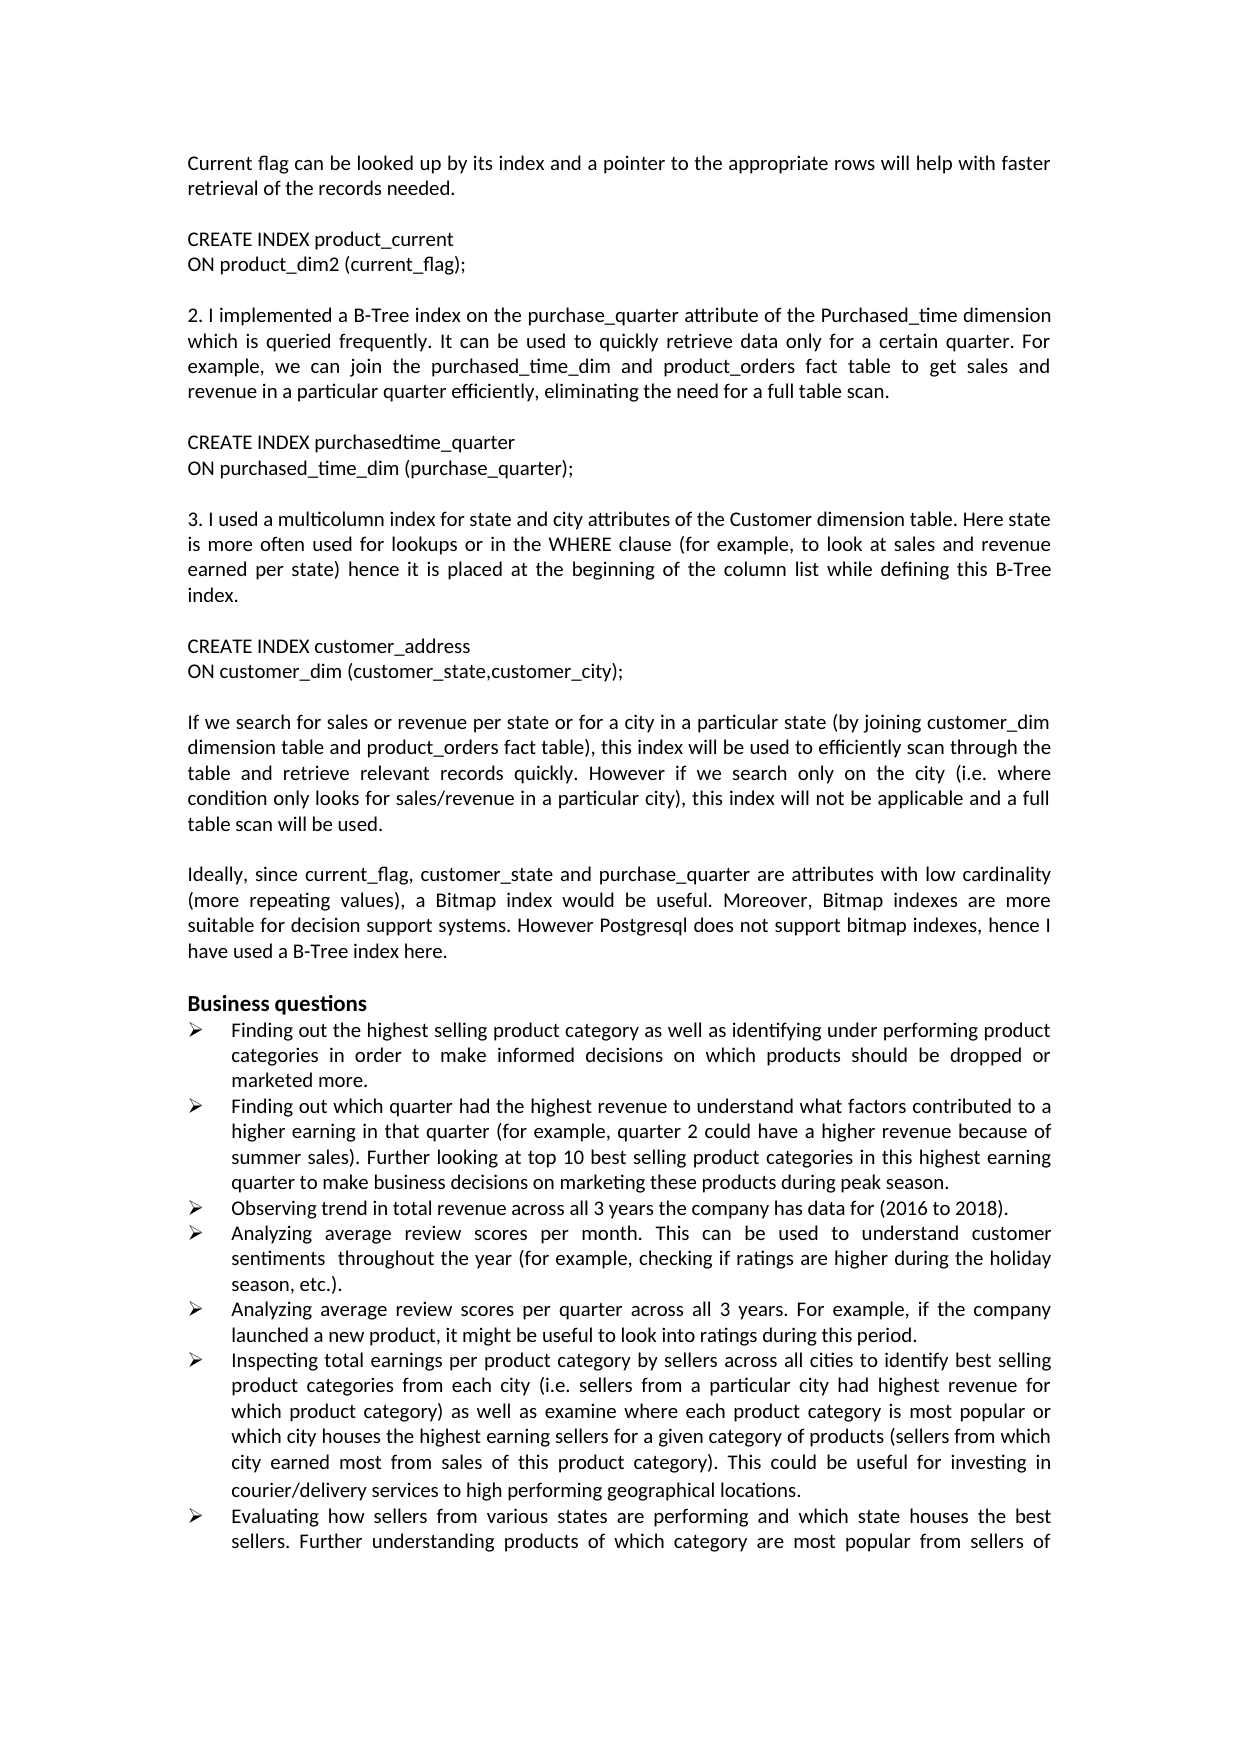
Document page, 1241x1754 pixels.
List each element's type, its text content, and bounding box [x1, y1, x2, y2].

list Business questions [187, 989, 1053, 1017]
list Inspecting total earnings per product category by sellers across all cities to identify best selling product categories from each city (i.e. sellers from a particular city had highest revenue for which product category) as well as examine where each product category is most popular or which city houses the highest earning sellers for a given category of products (sellers from which city earned most from sales of this product category). This could be useful for investing in courier/delivery services to high performing geographical locations. [187, 1347, 1053, 1503]
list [187, 1503, 1053, 1554]
list ON purchased_time_dim (purchase_quarter); [187, 455, 1053, 480]
list CREATE INDEX purchasedtime_quarter [187, 429, 1053, 455]
list Finding out which quarter had the highest revenue to understand what factors contributed to a higher earning in that quarter (for example, quarter 2 could have a higher revenue because of summer sales). Further looking at top 10 best selling product categories in this highest earning quarter to make business decisions on marketing these products during peak season. [187, 1093, 1053, 1195]
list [187, 150, 1053, 201]
list Analyzing average review scores per month. This can be used to understand customer sentiments throughout the year (for example, checking if ratings are higher during the holiday season, etc.). [187, 1220, 1053, 1296]
list Ideally, since current_flag, customer_state and purchase_quarter are attributes with low cardinality (more repeating values), a Bitmap index would be useful. Moreover, Bitmap indexes are more suitable for decision support systems. However Postgresql does not support bitmap indexes, hence I have used a B-Tree index here. [187, 862, 1053, 963]
list Observing trend in total revenue across all 3 years the company has data for (2016 to 2018). [187, 1195, 1053, 1220]
list ON product_dim2 (current_flag); [187, 252, 1053, 277]
list I implemented a B-Tree index on the purchase_quarter attribute of the Purchased_time dimension which is queried frequently. It can be used to quickly retrieve data only for a certain quarter. For example, we can join the purchased_time_dim and product_orders fact table to get sales and revenue in a particular quarter efficiently, eliminating the need for a full table scan. [187, 302, 1053, 404]
list CREATE INDEX customer_address [187, 633, 1053, 658]
list I used a multicolumn index for state and city attributes of the Customer dimension table. Here state is more often used for lookups or in the WHERE clause (for example, to look at sales and revenue earned per state) hence it is placed at the beginning of the column list while defining this B-Tree index. [187, 506, 1053, 607]
list ON customer_dim (customer_state,customer_city); [187, 658, 1053, 684]
list Analyzing average review scores per quarter across all 3 years. For example, if the company launched a new product, it might be useful to look into ratings during this period. [187, 1296, 1053, 1347]
list If we search for sales or revenue per state or for a city in a particular state (by joining customer_dim dimension table and product_orders fact table), this index will be used to efficiently scan through the table and retrieve relevant records quickly. However if we search only on the city (i.e. where condition only looks for sales/revenue in a particular city), this index will not be applicable and a full table scan will be used. [187, 709, 1053, 836]
list Finding out the highest selling product category as well as identifying under performing product categories in order to make informed decisions on which products should be dropped or marketed more. [187, 1017, 1053, 1093]
list CREATE INDEX product_current [187, 226, 1053, 252]
